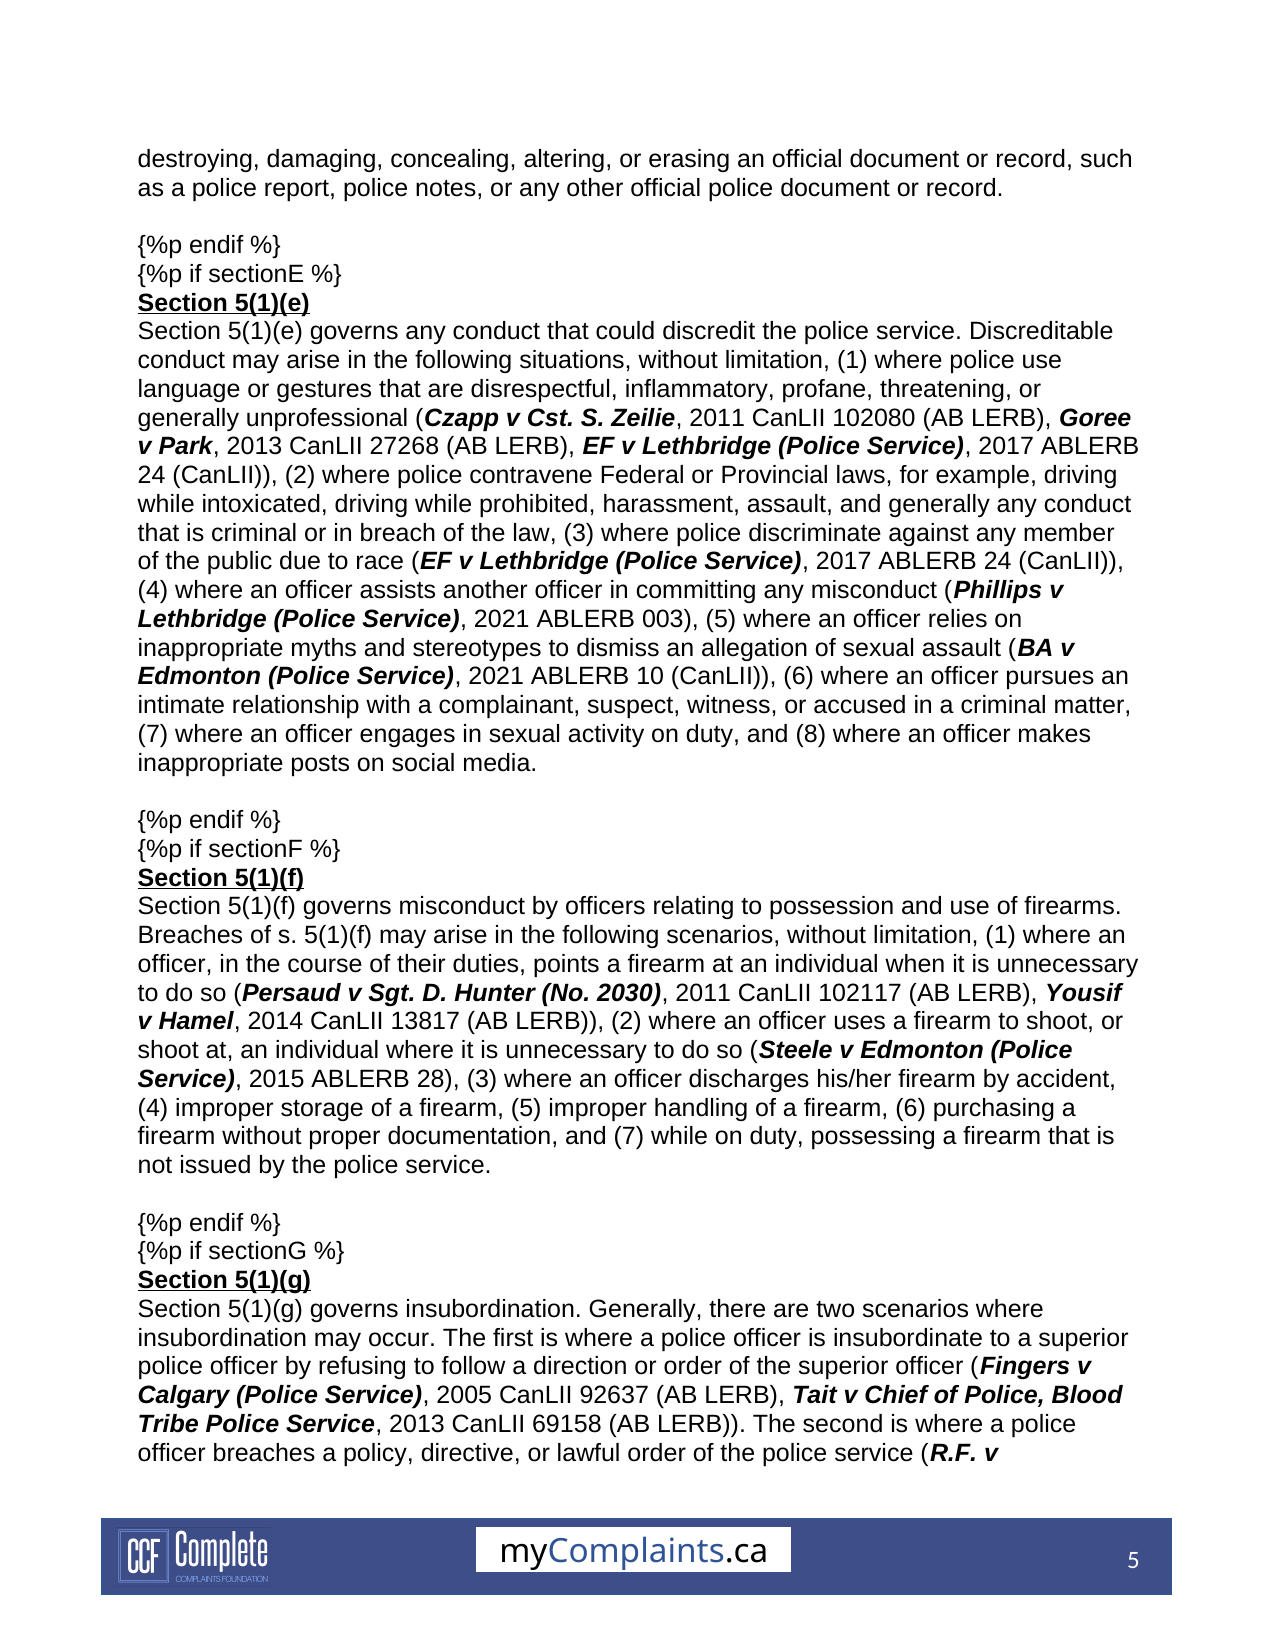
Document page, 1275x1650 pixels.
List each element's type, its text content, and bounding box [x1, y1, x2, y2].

text {%p endif %} [137, 805, 1139, 834]
text {%p if sectionE %} [137, 259, 1139, 287]
text Section 5(1)(e) governs any conduct that could discredit the police service. Discreditable conduct may arise in the following situations, without limitation, (1) where police use language or gestures that are disrespectful, inflammatory, profane, threatening, or generally unprofessional (Czapp v Cst. S. Zeilie, 2011 CanLII 102080 (AB LERB), Goree v Park, 2013 CanLII 27268 (AB LERB), EF v Lethbridge (Police Service), 2017 ABLERB 24 (CanLII)), (2) where police contravene Federal or Provincial laws, for example, driving while intoxicated, driving while prohibited, harassment, assault, and generally any conduct that is criminal or in breach of the law, (3) where police discriminate against any member of the public due to race (EF v Lethbridge (Police Service), 2017 ABLERB 24 (CanLII)), [137, 316, 1139, 575]
text {%p endif %} [137, 230, 1139, 259]
text Section 5(1)(f) [137, 862, 1139, 891]
text {%p endif %} [137, 1207, 1139, 1236]
picture [115, 1526, 271, 1587]
text Section 5(1)(e) [137, 287, 1139, 316]
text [137, 1294, 1139, 1466]
text (4) where an officer assists another officer in committing any misconduct (Phillips v Lethbridge (Police Service), 2021 ABLERB 003), (5) where an officer relies on inappropriate myths and stereotypes to dismiss an allegation of sexual assault (BA v Edmonton (Police Service), 2021 ABLERB 10 (CanLII)), (6) where an officer pursues an intimate relationship with a complainant, suspect, witness, or accused in a criminal matter, (7) where an officer engages in sexual activity on duty, and (8) where an officer makes inappropriate posts on social media. [137, 575, 1139, 776]
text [137, 144, 1139, 201]
text Section 5(1)(f) governs misconduct by officers relating to possession and use of firearms. Breaches of s. 5(1)(f) may arise in the following scenarios, without limitation, (1) where an officer, in the course of their duties, points a firearm at an individual when it is unnecessary to do so (Persaud v Sgt. D. Hunter (No. 2030), 2011 CanLII 102117 (AB LERB), Yousif v Hamel, 2014 CanLII 13817 (AB LERB)), (2) where an officer uses a firearm to shoot, or shoot at, an individual where it is unnecessary to do so (Steele v Edmonton (Police Service), 2015 ABLERB 28), (3) where an officer discharges his/her firearm by accident, (4) improper storage of a firearm, (5) improper handling of a firearm, (6) purchasing a firearm without proper documentation, and (7) while on duty, possessing a firearm that is not issued by the police service. [137, 891, 1139, 1179]
text {%p if sectionF %} [137, 834, 1139, 862]
text {%p if sectionG %} [137, 1236, 1139, 1265]
text Section 5(1)(g) [137, 1265, 1139, 1294]
